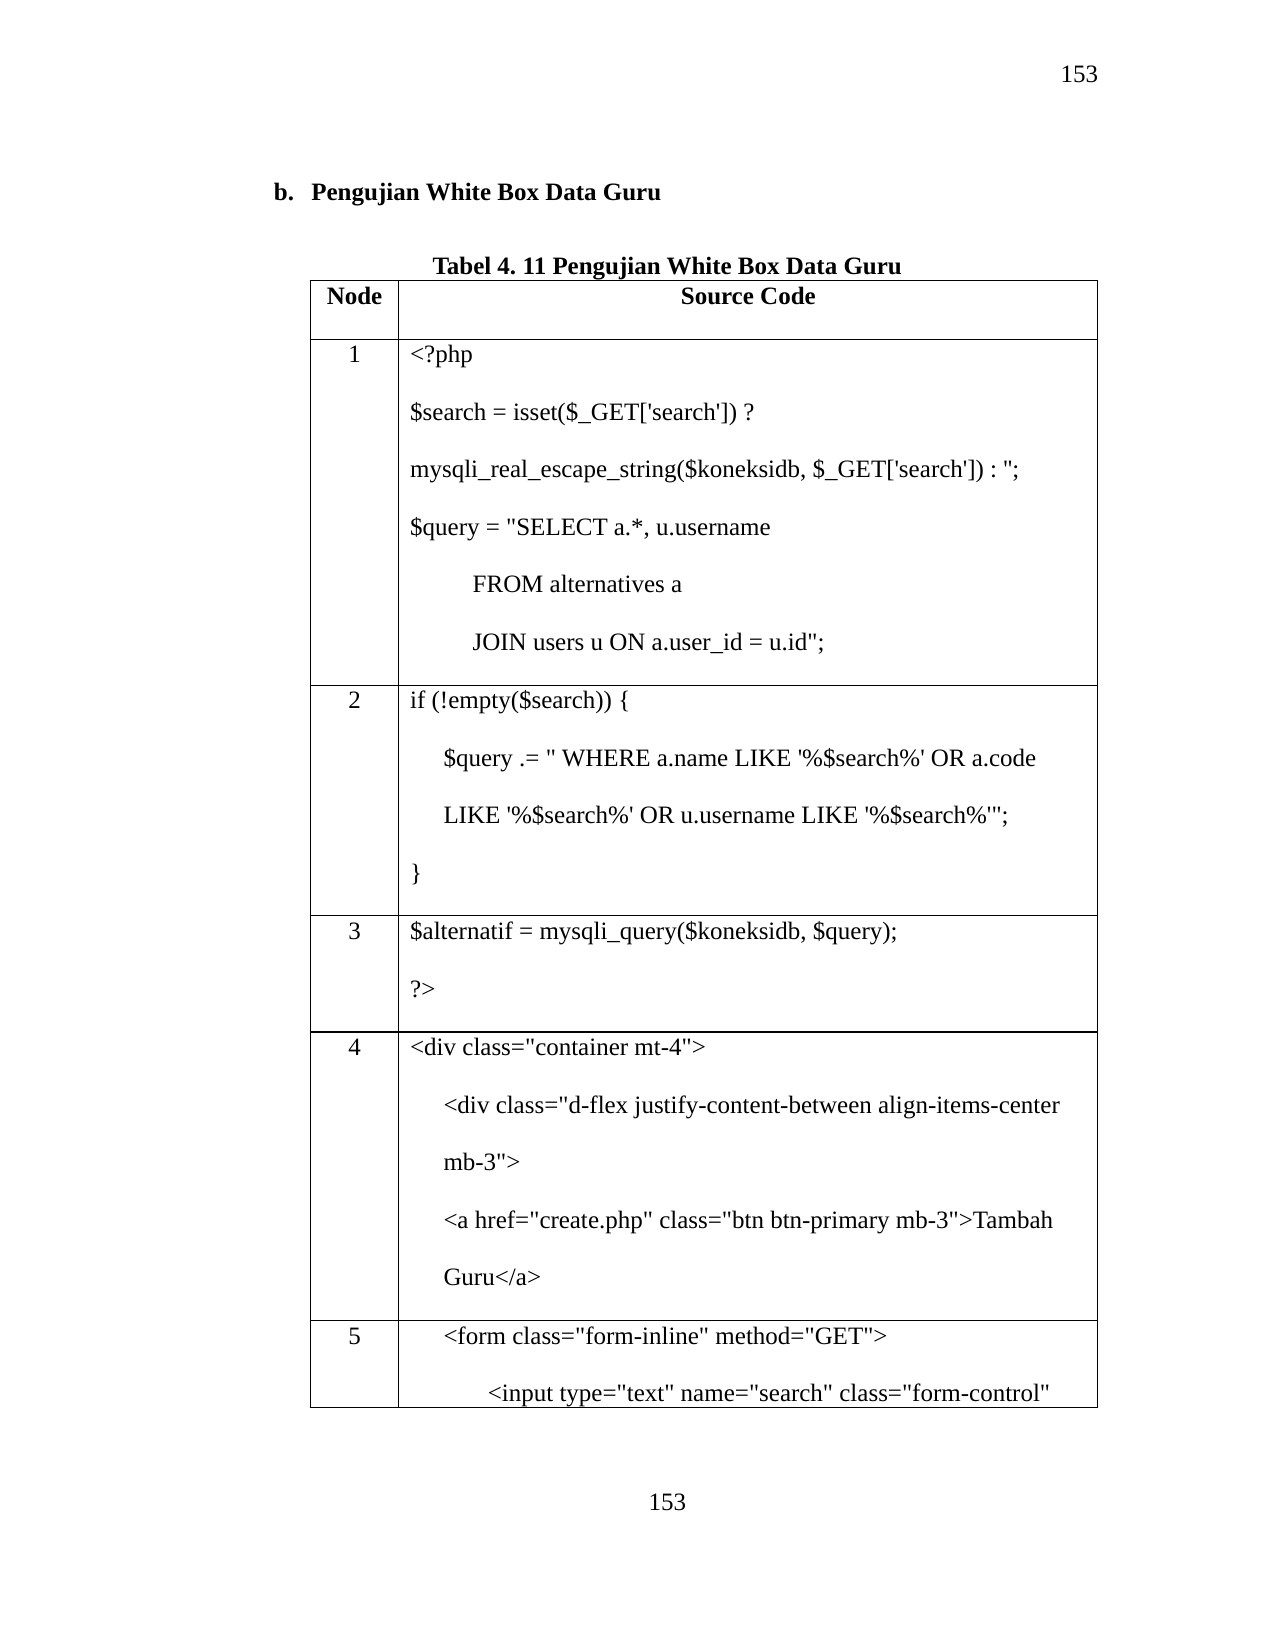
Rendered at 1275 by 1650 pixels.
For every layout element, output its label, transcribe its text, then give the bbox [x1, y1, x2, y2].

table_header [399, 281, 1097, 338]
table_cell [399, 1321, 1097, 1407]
list Pengujian White Box Data Guru [274, 177, 1098, 206]
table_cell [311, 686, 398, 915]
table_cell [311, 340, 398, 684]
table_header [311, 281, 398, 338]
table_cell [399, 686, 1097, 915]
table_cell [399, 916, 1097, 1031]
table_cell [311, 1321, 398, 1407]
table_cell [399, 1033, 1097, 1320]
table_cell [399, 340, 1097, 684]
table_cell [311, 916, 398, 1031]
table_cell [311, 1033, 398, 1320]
text Tabel 4. 11 Pengujian White Box Data Guru [236, 251, 1098, 280]
